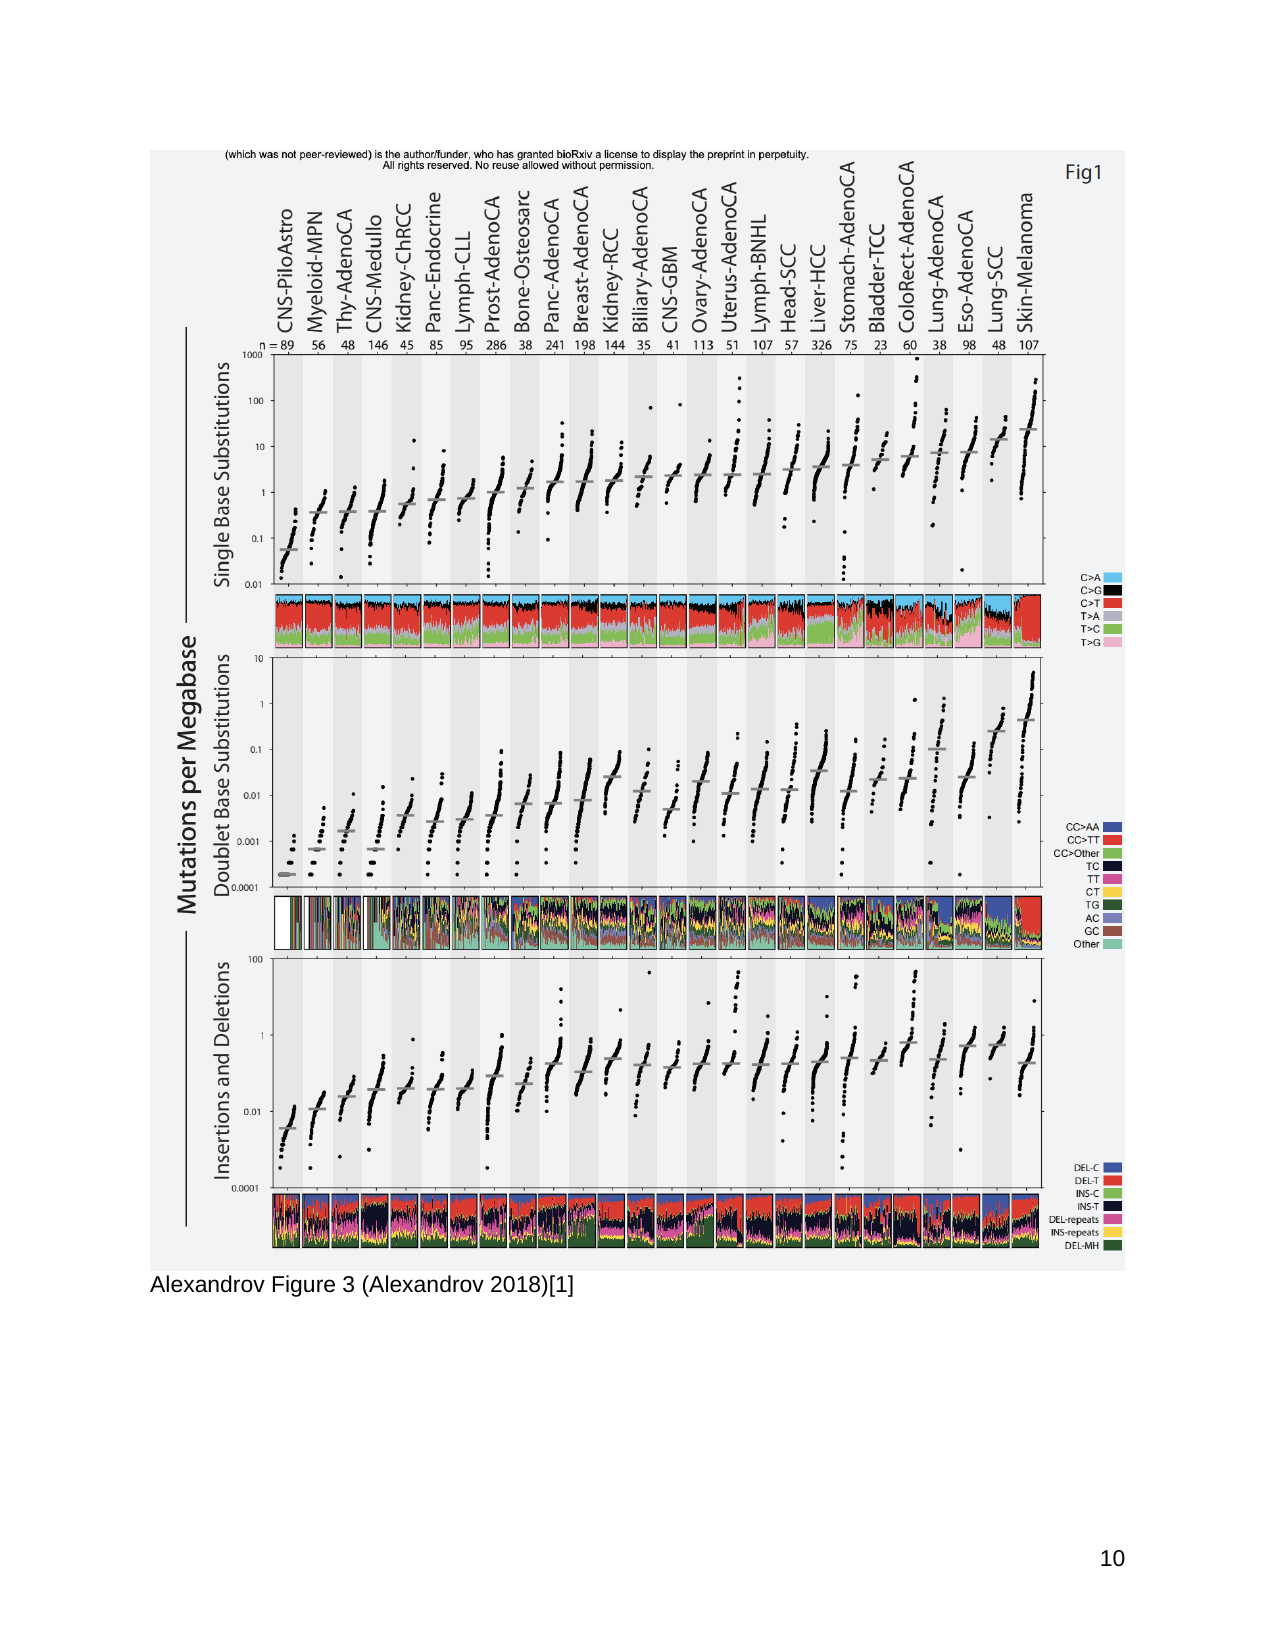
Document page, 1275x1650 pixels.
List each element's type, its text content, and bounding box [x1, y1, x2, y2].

picture [150, 150, 1125, 1271]
text Alexandrov Figure 3 (Alexandrov 2018)[1] [150, 1271, 1125, 1297]
